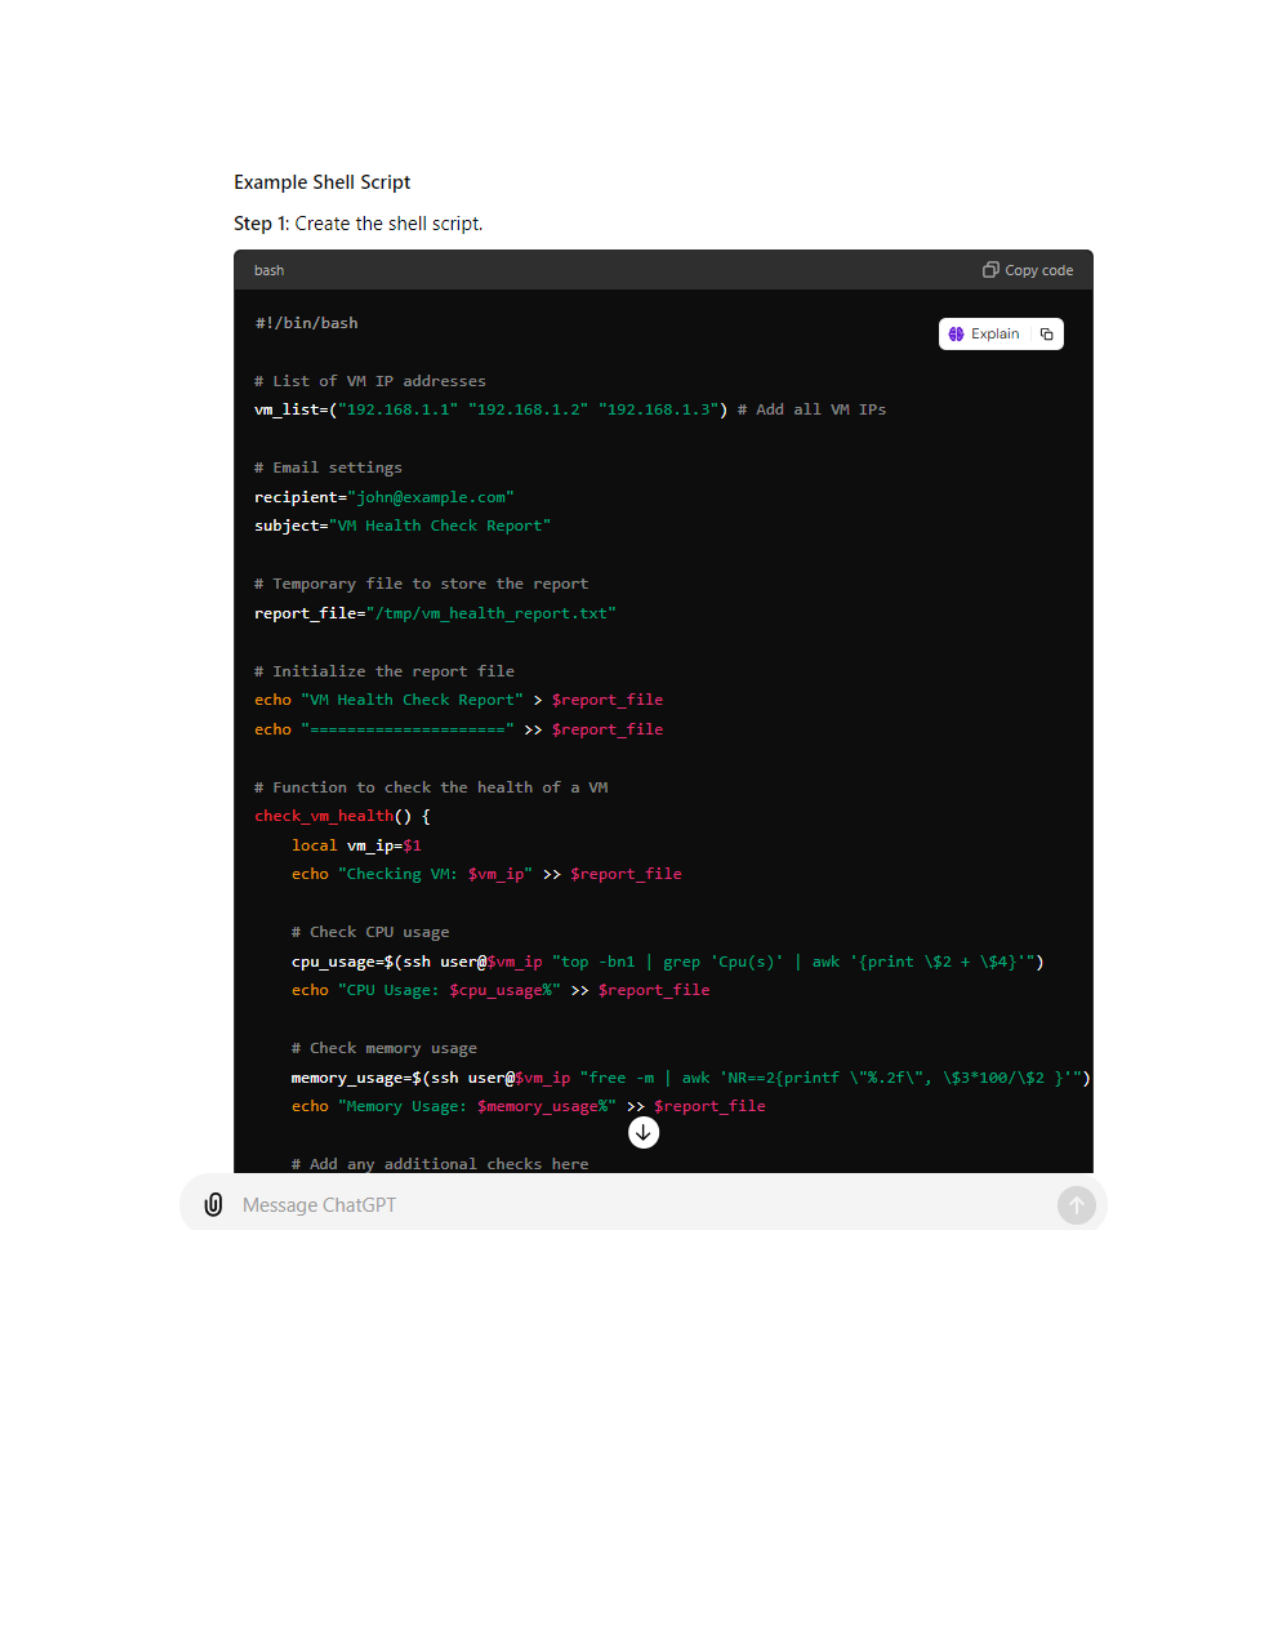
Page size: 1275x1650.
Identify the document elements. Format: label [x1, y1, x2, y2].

picture [150, 150, 1125, 1230]
